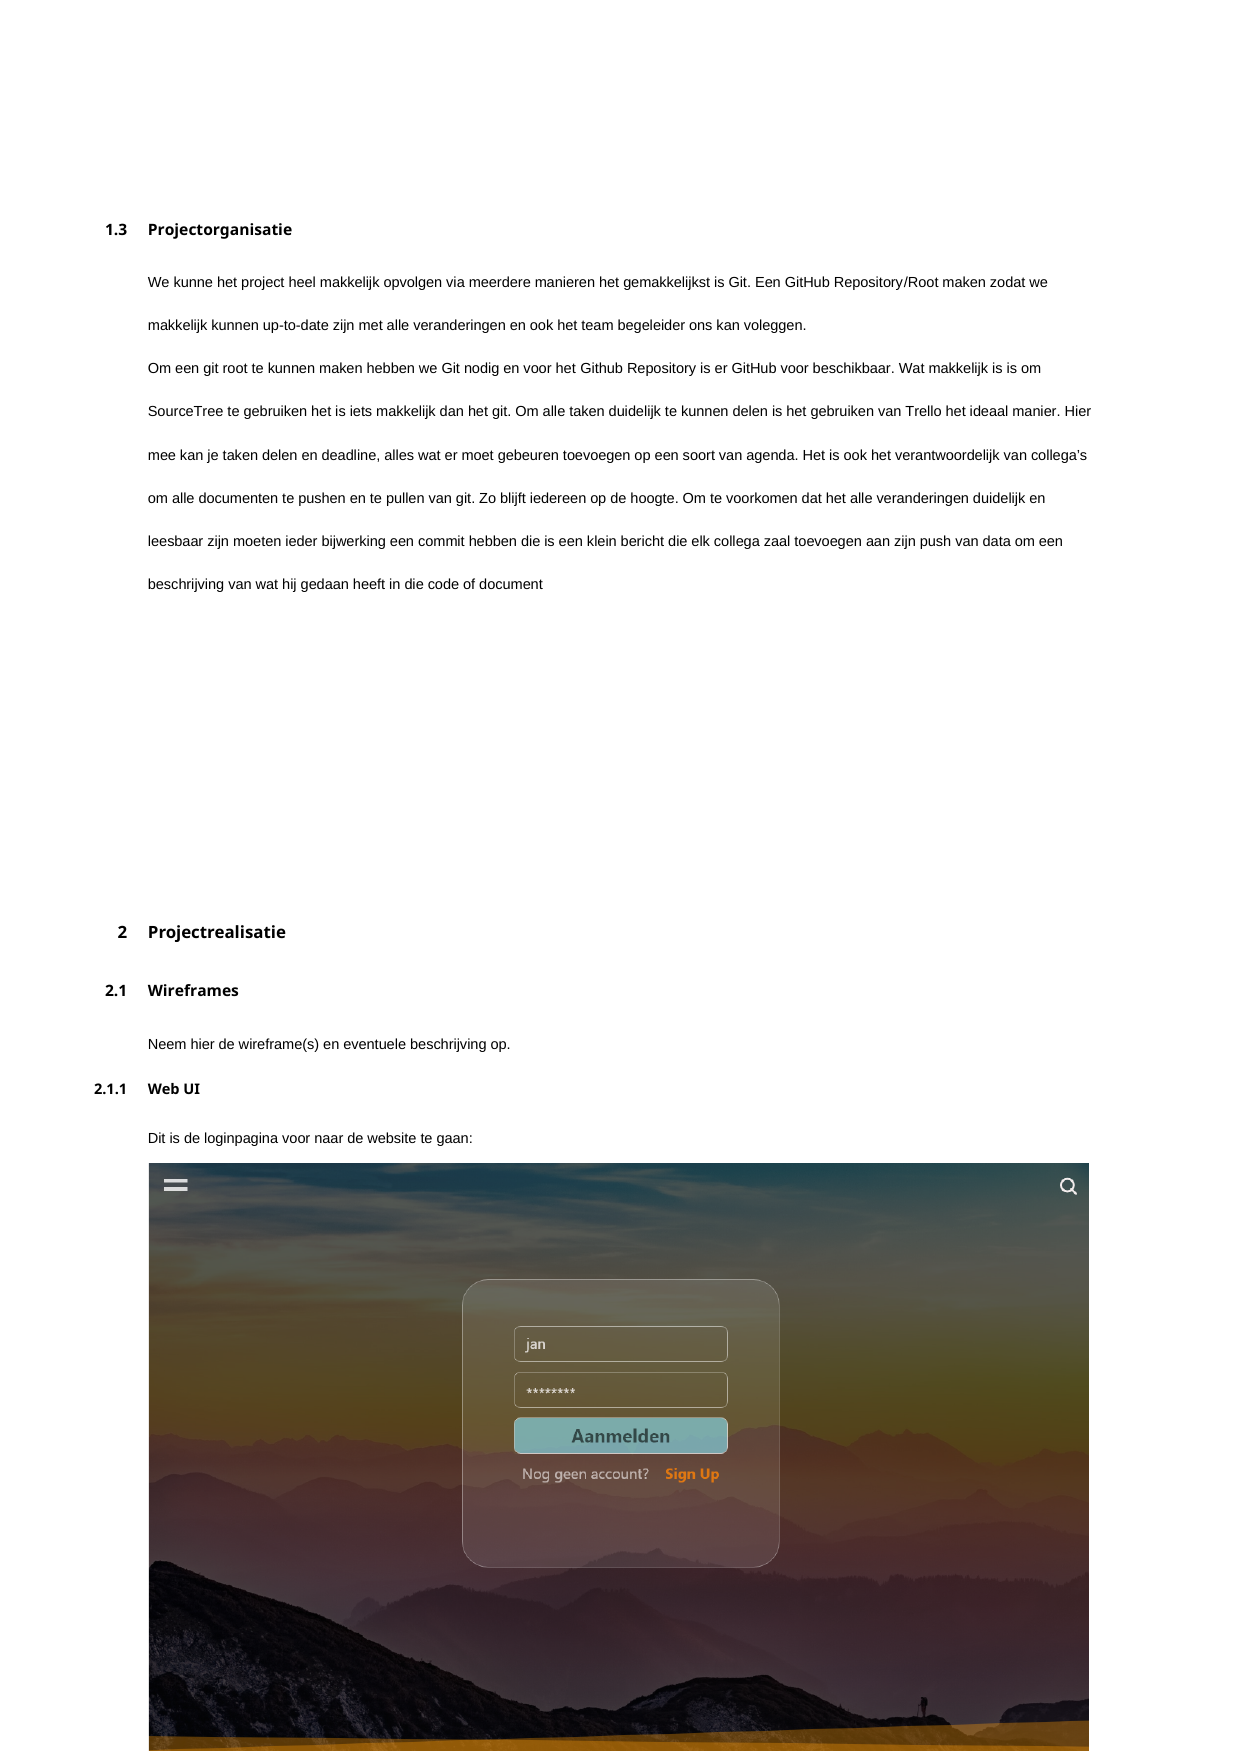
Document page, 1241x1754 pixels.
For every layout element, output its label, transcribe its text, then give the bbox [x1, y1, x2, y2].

text Neem hier de wireframe(s) en eventuele beschrijving op. [148, 1036, 1092, 1064]
picture [148, 1163, 1089, 1751]
subtitle Wireframes [127, 980, 1092, 1017]
text Om een git root te kunnen maken hebben we Git nodig en voor het Github Repository is er GitHub voor beschikbaar. Wat makkelijk is is om SourceTree te gebruiken het is iets makkelijk dan het git. Om alle taken duidelijk te kunnen delen is het gebruiken van Trello het ideaal manier. Hier mee kan je taken delen en deadline, alles wat er moet gebeuren toevoegen op een soort van agenda. Het is ook het verantwoordelijk van collega’s om alle documenten te pushen en te pullen van git. Zo blijft iedereen op de hoogte. Om te voorkomen dat het alle veranderingen duidelijk en leesbaar zijn moeten ieder bijwerking een commit hebben die is een klein bericht die elk collega zaal toevoegen aan zijn push van data om een beschrijving van wat hij gedaan heeft in die code of document [148, 360, 1092, 604]
text We kunne het project heel makkelijk opvolgen via meerdere manieren het gemakkelijkst is Git. Een GitHub Repository/Root maken zodat we makkelijk kunnen up-to-date zijn met alle veranderingen en ook het team begeleider ons kan voleggen. [148, 274, 1092, 346]
subtitle Projectorganisatie [127, 218, 1092, 255]
subtitle Web UI [127, 1079, 1092, 1113]
text Dit is de loginpagina voor naar de website te gaan: [148, 1130, 1092, 1158]
subtitle Projectrealisatie [127, 921, 1092, 960]
